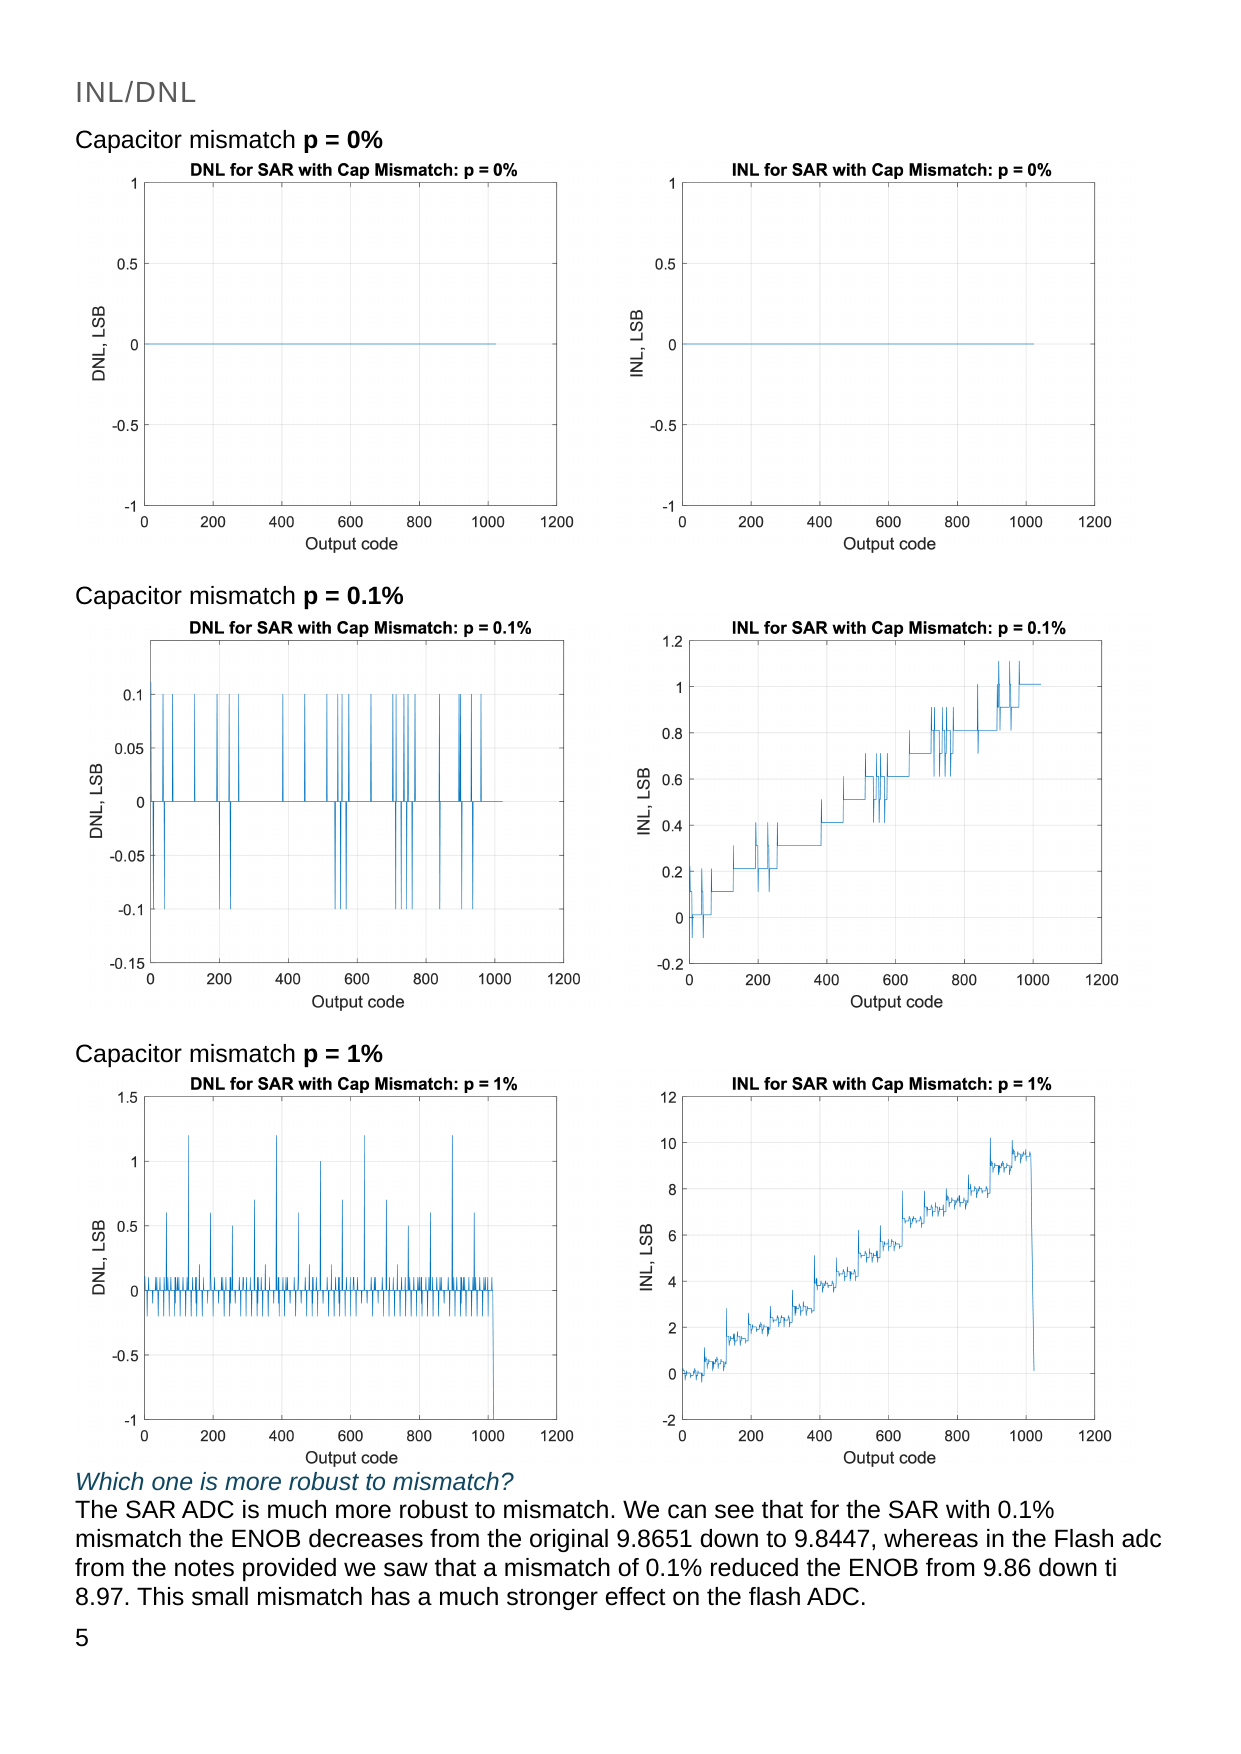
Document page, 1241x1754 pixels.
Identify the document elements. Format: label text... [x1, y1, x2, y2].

picture [75, 153, 607, 553]
picture [613, 153, 1145, 553]
text Capacitor mismatch p = 0.1% [75, 581, 1165, 610]
picture [620, 611, 1152, 1011]
subtitle INL/DNL [75, 75, 1165, 108]
text Which one is more robust to mismatch? [75, 1467, 1165, 1495]
picture [613, 1068, 1145, 1467]
text Capacitor mismatch p = 0% [75, 125, 1165, 154]
picture [75, 1068, 607, 1467]
text Capacitor mismatch p = 1% [75, 1039, 1165, 1068]
picture [82, 610, 614, 1011]
text The SAR ADC is much more robust to mismatch. We can see that for the SAR with 0.1% mismatch the ENOB decreases from the original 9.8651 down to 9.8447, whereas in the Flash adc from the notes provided we saw that a mismatch of 0.1% reduced the ENOB from 9.86 down ti 8.97. This small mismatch has a much stronger effect on the flash ADC. [75, 1495, 1165, 1610]
